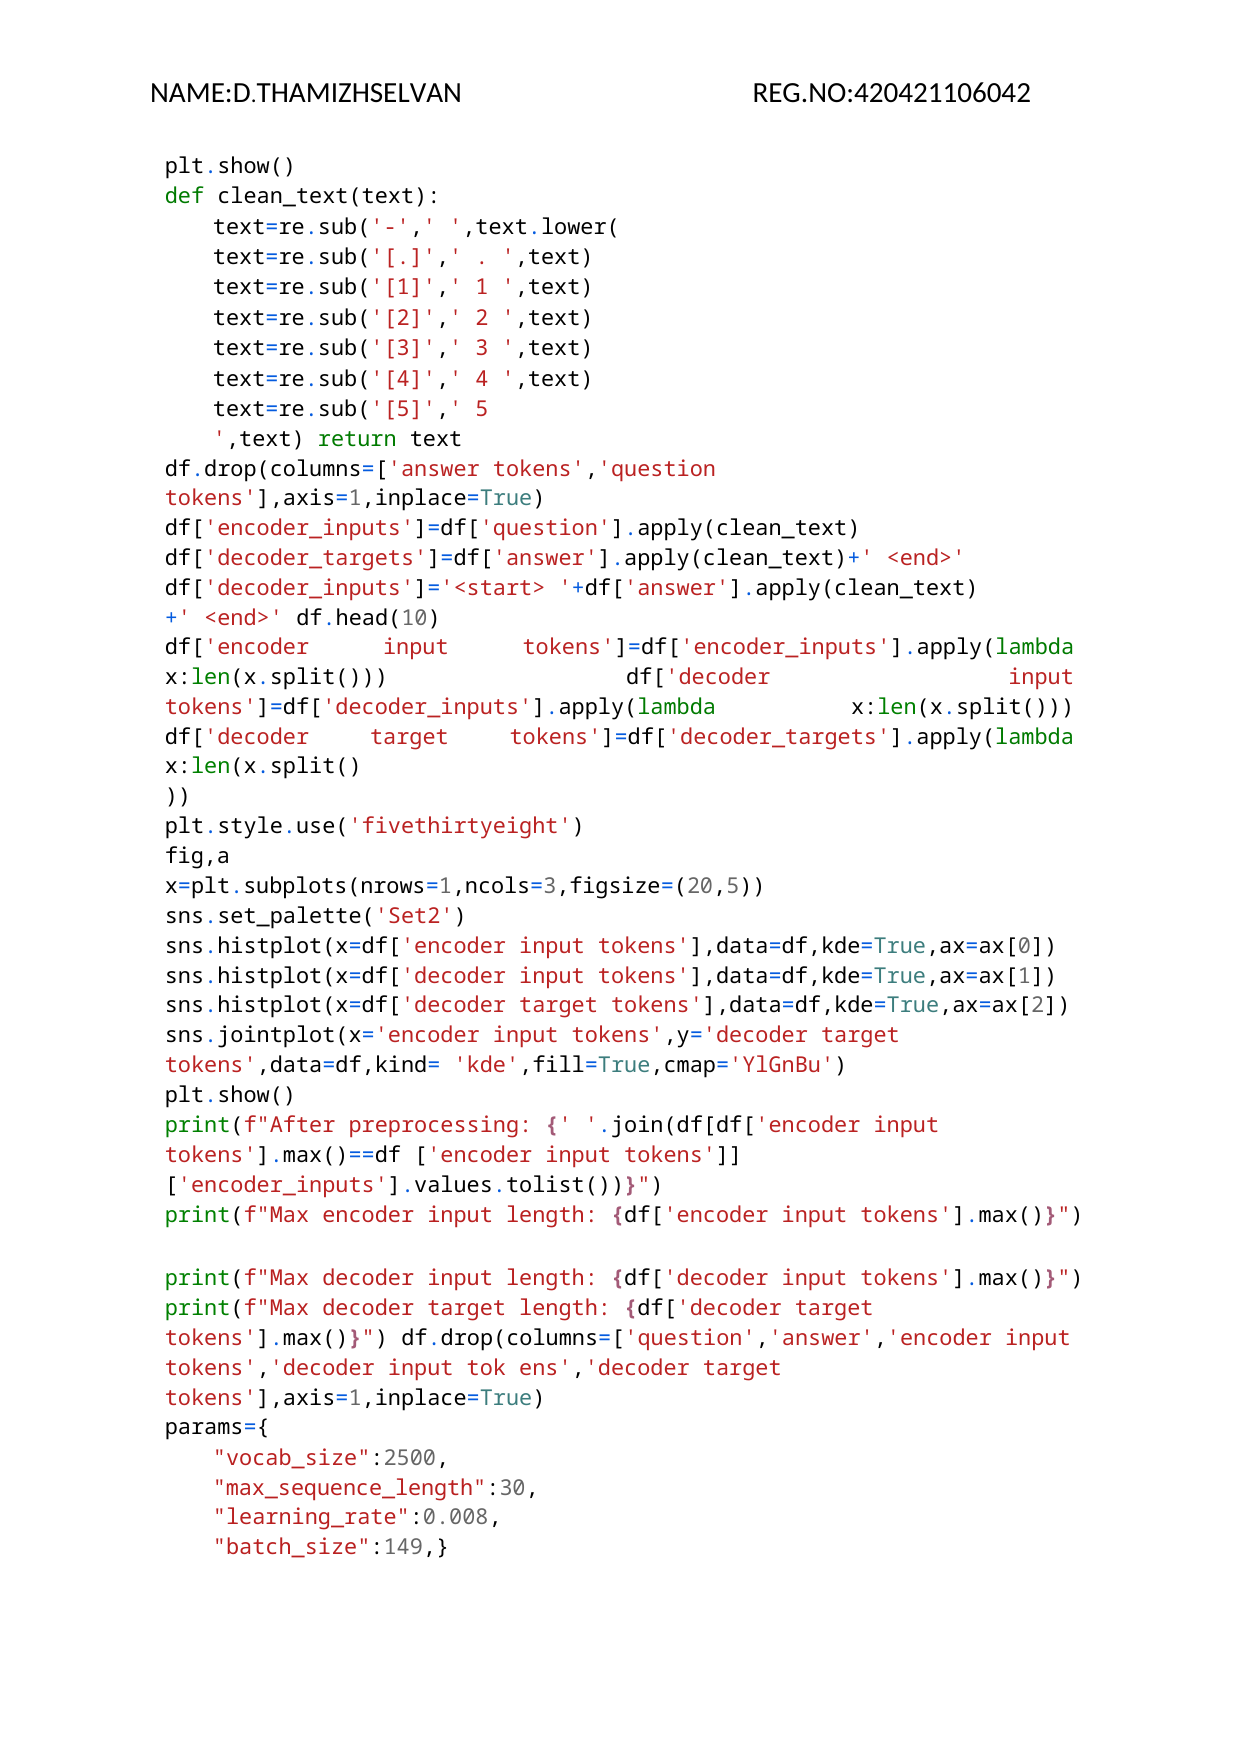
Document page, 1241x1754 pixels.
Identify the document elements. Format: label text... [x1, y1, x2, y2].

text print(f"Max encoder input length: {df['encoder input tokens'].max()}") [164, 1198, 1090, 1228]
text text=re.sub('[2]',' 2 ',text) [213, 302, 1090, 332]
text print(f"Max decoder input length: {df['decoder input tokens'].max()}") print(f"Max decoder target length: {df['decoder target tokens'].max()}") df.drop(columns=['question','answer','encoder input tokens','decoder input tok ens','decoder target tokens'],axis=1,inplace=True) [164, 1262, 1090, 1411]
text params={ [164, 1411, 1090, 1441]
text print(f"After preprocessing: {' '.join(df[df['encoder input tokens'].max()==df ['encoder input tokens']]['encoder_inputs'].values.tolist())}") [164, 1109, 1090, 1198]
text plt.show() [164, 150, 1090, 180]
text text=re.sub('-',' ',text.lower( [213, 211, 1090, 241]
text text=re.sub('[3]',' 3 ',text) [213, 332, 1090, 362]
text text=re.sub('[4]',' 4 ',text) [213, 363, 1090, 392]
text text=re.sub('[5]',' 5 ',text) return text [213, 393, 532, 452]
text )) [164, 780, 1090, 810]
text df.drop(columns=['answer tokens','question tokens'],axis=1,inplace=True) df['encoder_inputs']=df['question'].apply(clean_text) df['decoder_targets']=df['answer'].apply(clean_text)+' <end>' df['decoder_inputs']='<start> '+df['answer'].apply(clean_text)+' <end>' df.head(10) [164, 452, 1001, 631]
text sns.histplot(x=df['encoder input tokens'],data=df,kde=True,ax=ax[0]) sns.histplot(x=df['decoder input tokens'],data=df,kde=True,ax=ax[1]) sns.histplot(x=df['decoder target tokens'],data=df,kde=True,ax=ax[2]) sns.jointplot(x='encoder input tokens',y='decoder target tokens',data=df,kind= 'kde',fill=True,cmap='YlGnBu') [164, 930, 1090, 1079]
text def clean_text(text): [164, 180, 1090, 210]
text df['encoder input tokens']=df['encoder_inputs'].apply(lambda x:len(x.split())) df['decoder input tokens']=df['decoder_inputs'].apply(lambda x:len(x.split())) df['decoder target tokens']=df['decoder_targets'].apply(lambda x:len(x.split() [164, 631, 1074, 780]
text "vocab_size":2500, "max_sequence_length":30, "learning_rate":0.008, "batch_size":149,} [213, 1442, 556, 1561]
text plt.show() [164, 1079, 1090, 1109]
text plt.style.use('fivethirtyeight') fig,ax=plt.subplots(nrows=1,ncols=3,figsize=(20,5)) sns.set_palette('Set2') [164, 811, 768, 930]
text text=re.sub('[.]',' . ',text) [213, 241, 1090, 271]
text text=re.sub('[1]',' 1 ',text) [213, 271, 1090, 301]
